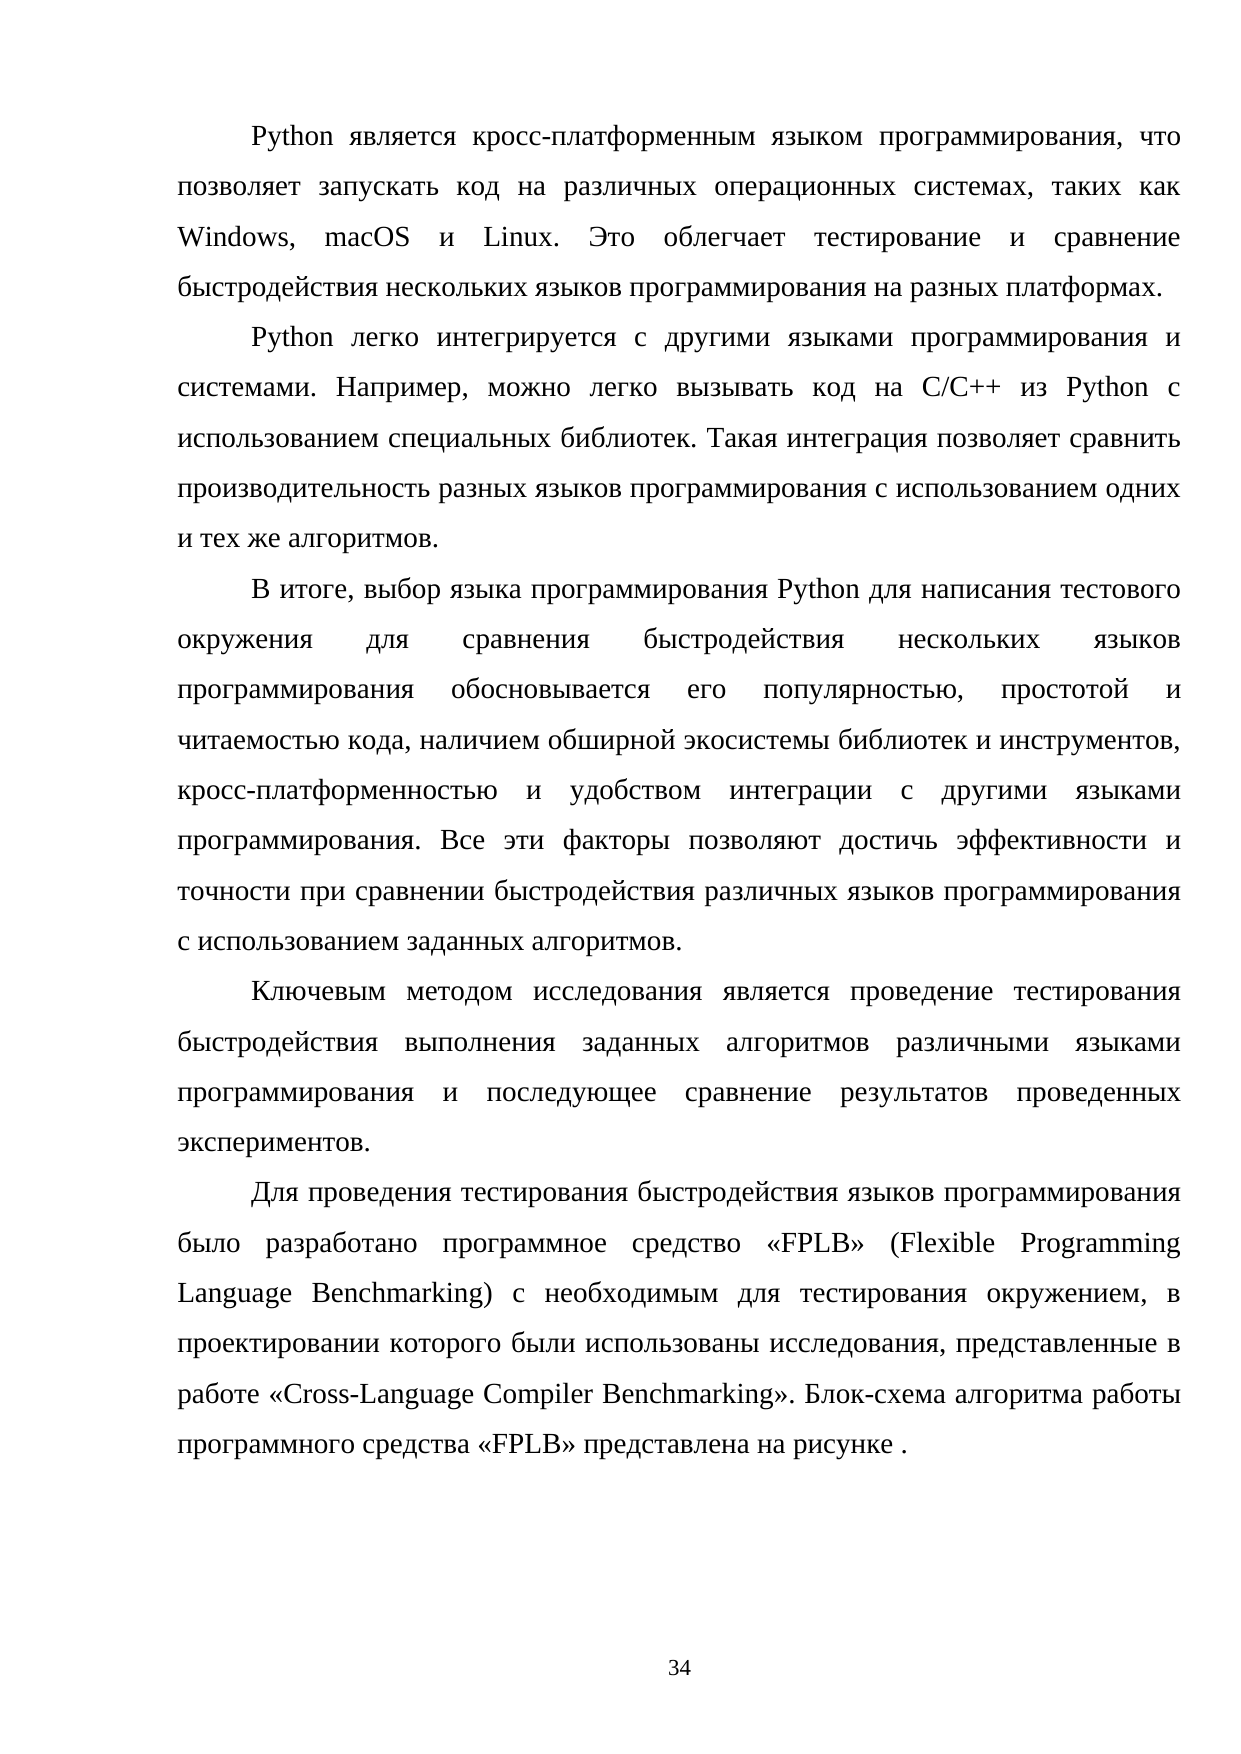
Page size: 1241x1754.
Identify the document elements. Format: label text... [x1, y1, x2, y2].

text Для проведения тестирования быстродействия языков программирования было разработано программное средство «FPLB» (Flexible Programming Language Benchmarking) с необходимым для тестирования окружением, в проектировании которого были использованы исследования, представленные в работе «Cross-Language Compiler Benchmarking». Блок-схема алгоритма работы программного средства «FPLB» представлена на рисунке . [177, 1174, 1182, 1460]
text Ключевым методом исследования является проведение тестирования быстродействия выполнения заданных алгоритмов различными языками программирования и последующее сравнение результатов проведенных экспериментов. [177, 973, 1182, 1158]
text Python легко интегрируется с другими языками программирования и системами. Например, можно легко вызывать код на C/C++ из Python с использованием специальных библиотек. Такая интеграция позволяет сравнить производительность разных языков программирования с использованием одних и тех же алгоритмов. [177, 319, 1182, 554]
text В итоге, выбор языка программирования Python для написания тестового окружения для сравнения быстродействия нескольких языков программирования обосновывается его популярностью, простотой и читаемостью кода, наличием обширной экосистемы библиотек и инструментов, кросс-платформенностью и удобством интеграции с другими языками программирования. Все эти факторы позволяют достичь эффективности и точности при сравнении быстродействия различных языков программирования с использованием заданных алгоритмов. [177, 571, 1182, 957]
text Python является кросс-платформенным языком программирования, что позволяет запускать код на различных операционных системах, таких как Windows, macOS и Linux. Это облегчает тестирование и сравнение быстродействия нескольких языков программирования на разных платформах. [177, 118, 1182, 302]
